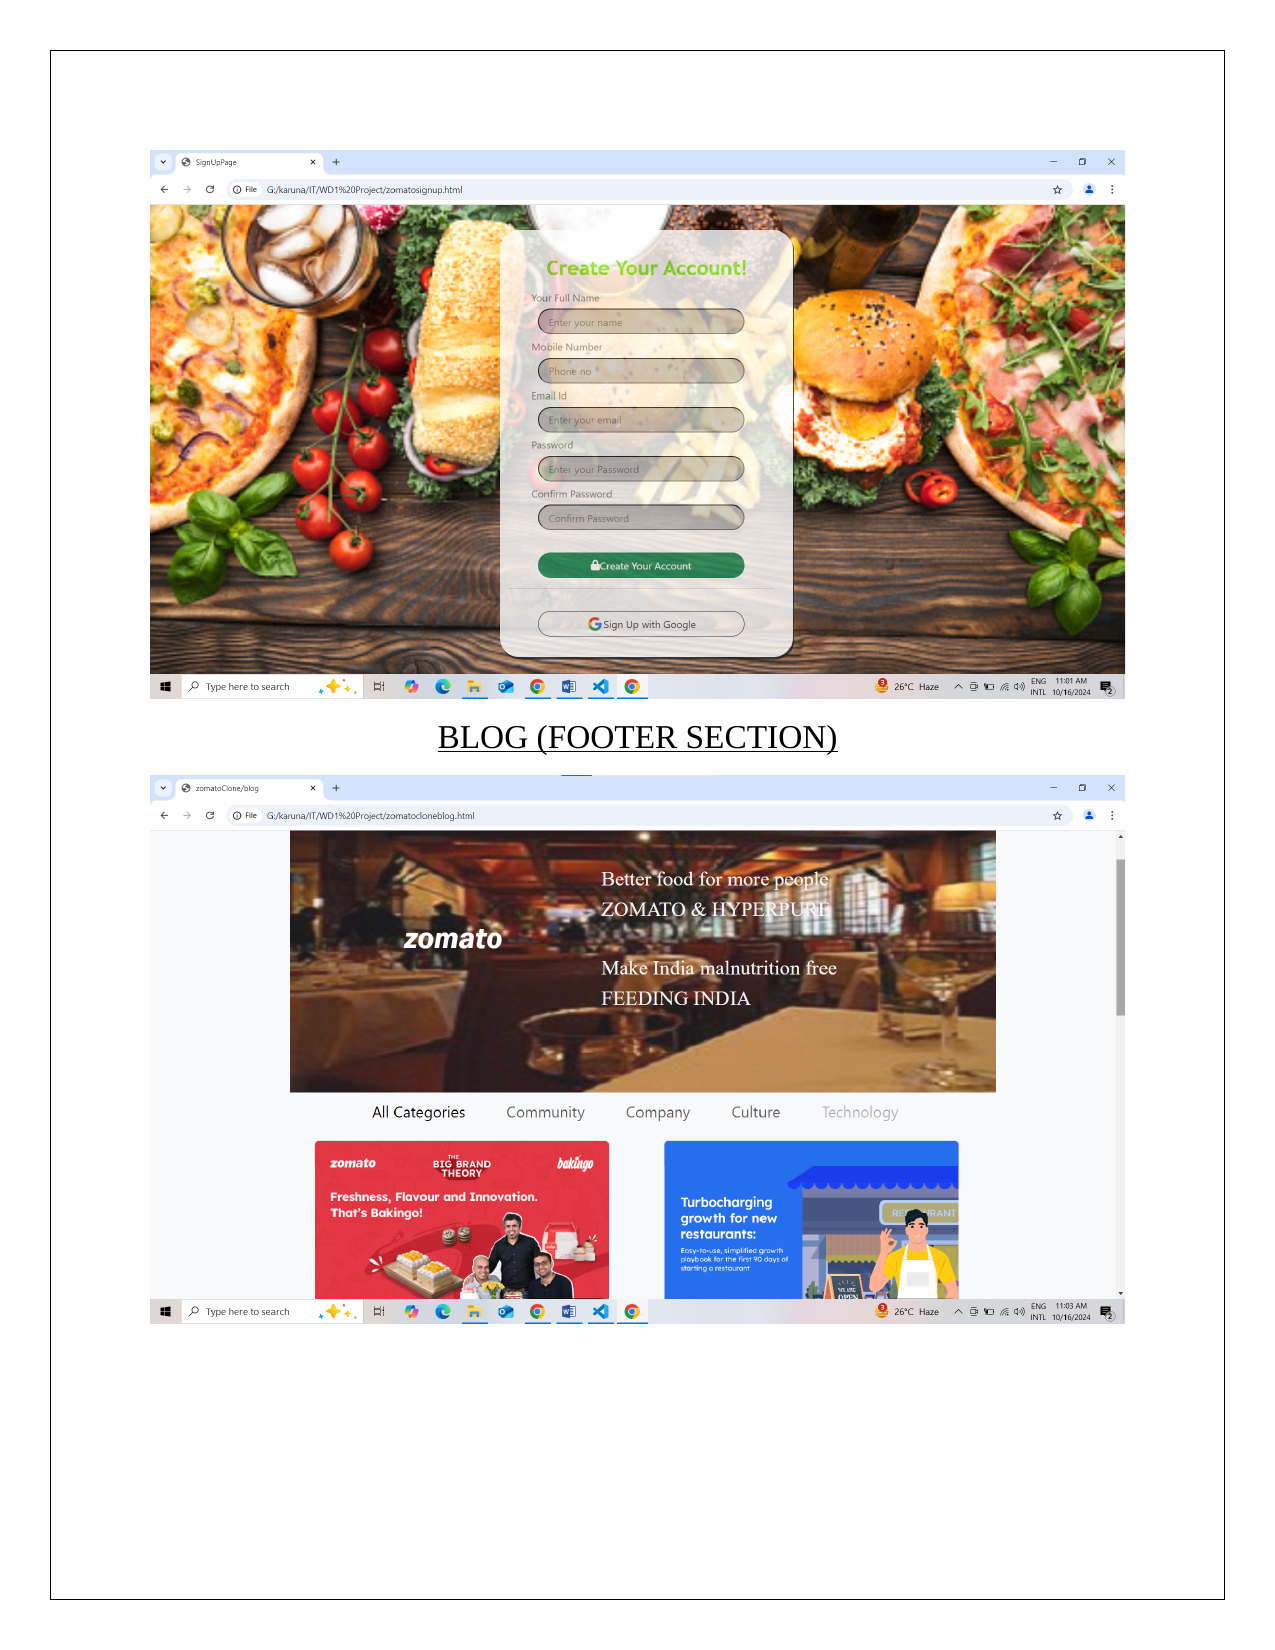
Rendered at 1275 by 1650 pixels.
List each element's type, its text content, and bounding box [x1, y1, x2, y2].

picture [150, 150, 1125, 699]
text BLOG (FOOTER SECTION) [150, 717, 1125, 756]
picture [150, 775, 1125, 1324]
